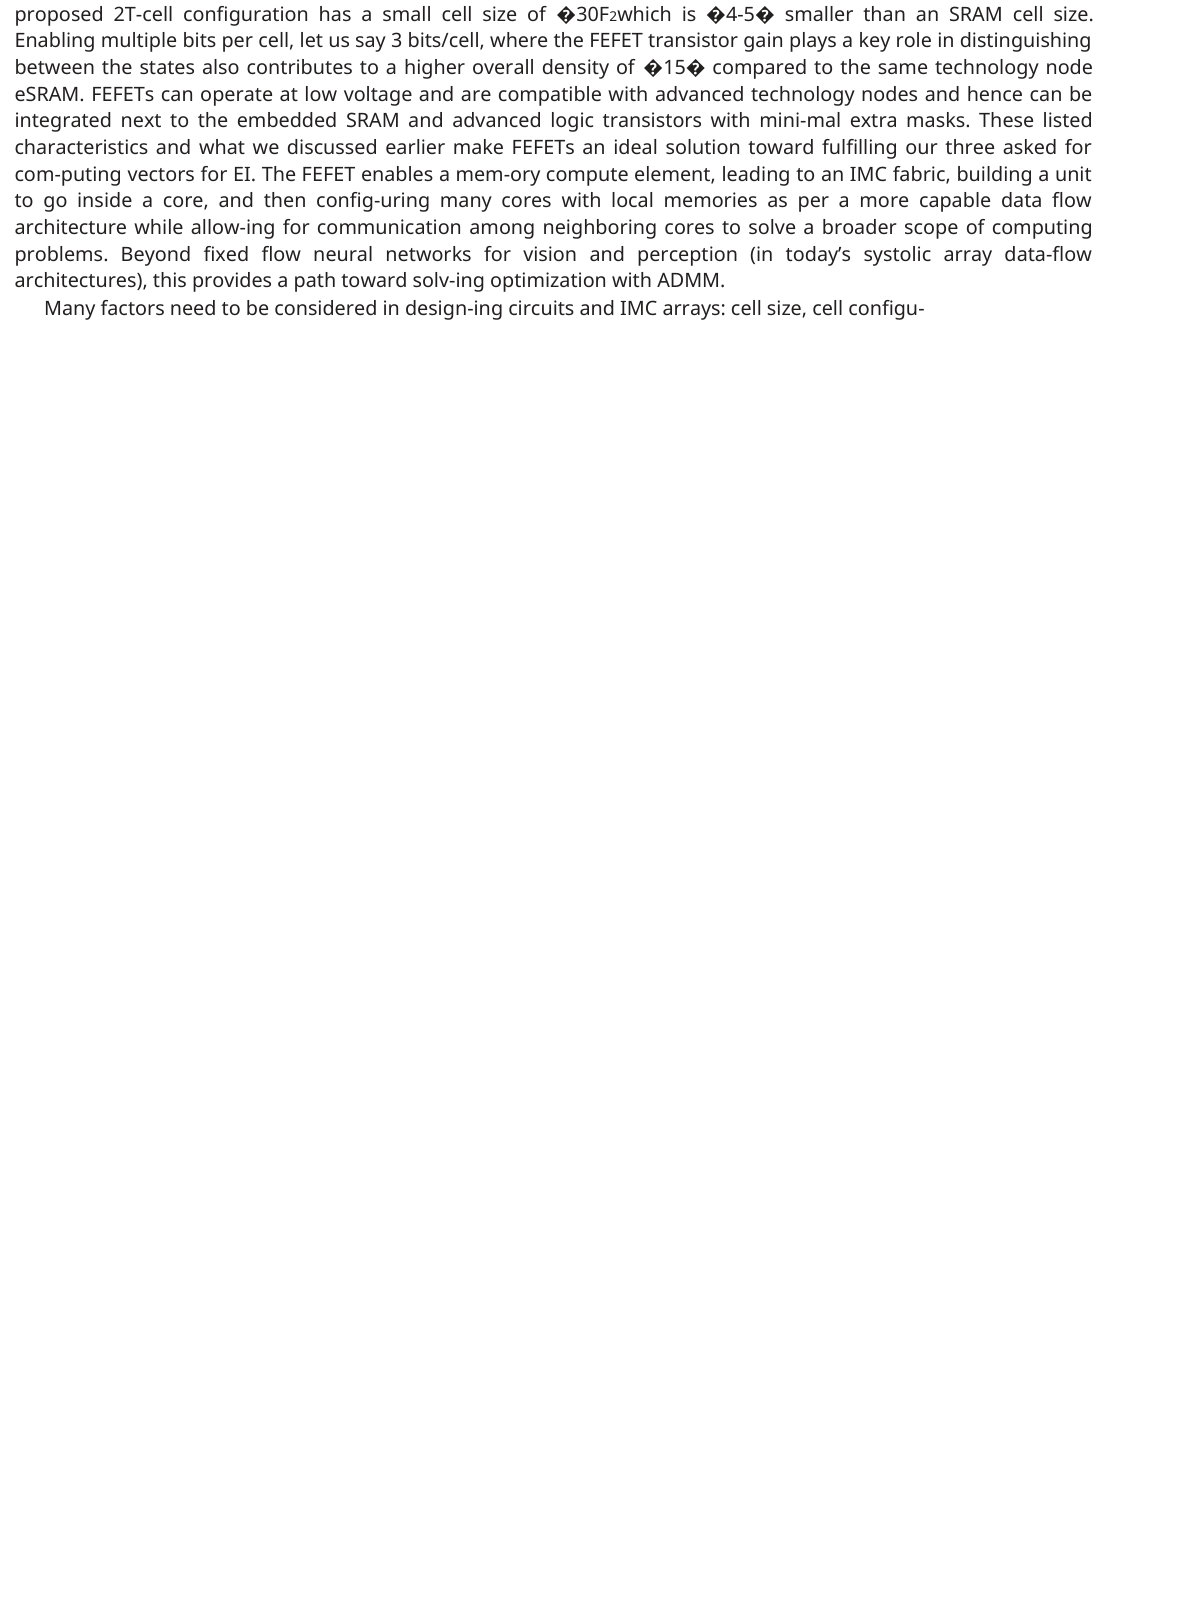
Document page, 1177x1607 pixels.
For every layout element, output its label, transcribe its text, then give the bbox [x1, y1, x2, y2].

text Many factors need to be considered in design-ing circuits and IMC arrays: cell size, cell configu- [14, 293, 1096, 320]
text proposed 2T-cell configuration has a small cell size of �30F2which is �4-5� smaller than an SRAM cell size. Enabling multiple bits per cell, let us say 3 bits/cell, where the FEFET transistor gain plays a key role in distinguishing between the states also contributes to a higher overall density of �15� compared to the same technology node eSRAM. FEFETs can operate at low voltage and are compatible with advanced technology nodes and hence can be integrated next to the embedded SRAM and advanced logic transistors with mini-mal extra masks. These listed characteristics and what we discussed earlier make FEFETs an ideal solution toward fulfilling our three asked for com-puting vectors for EI. The FEFET enables a mem-ory compute element, leading to an IMC fabric, building a unit to go inside a core, and then config-uring many cores with local memories as per a more capable data flow architecture while allow-ing for communication among neighboring cores to solve a broader scope of computing problems. Beyond fixed flow neural networks for vision and perception (in today’s systolic array data-flow architectures), this provides a path toward solv-ing optimization with ADMM. [14, 0, 1094, 293]
